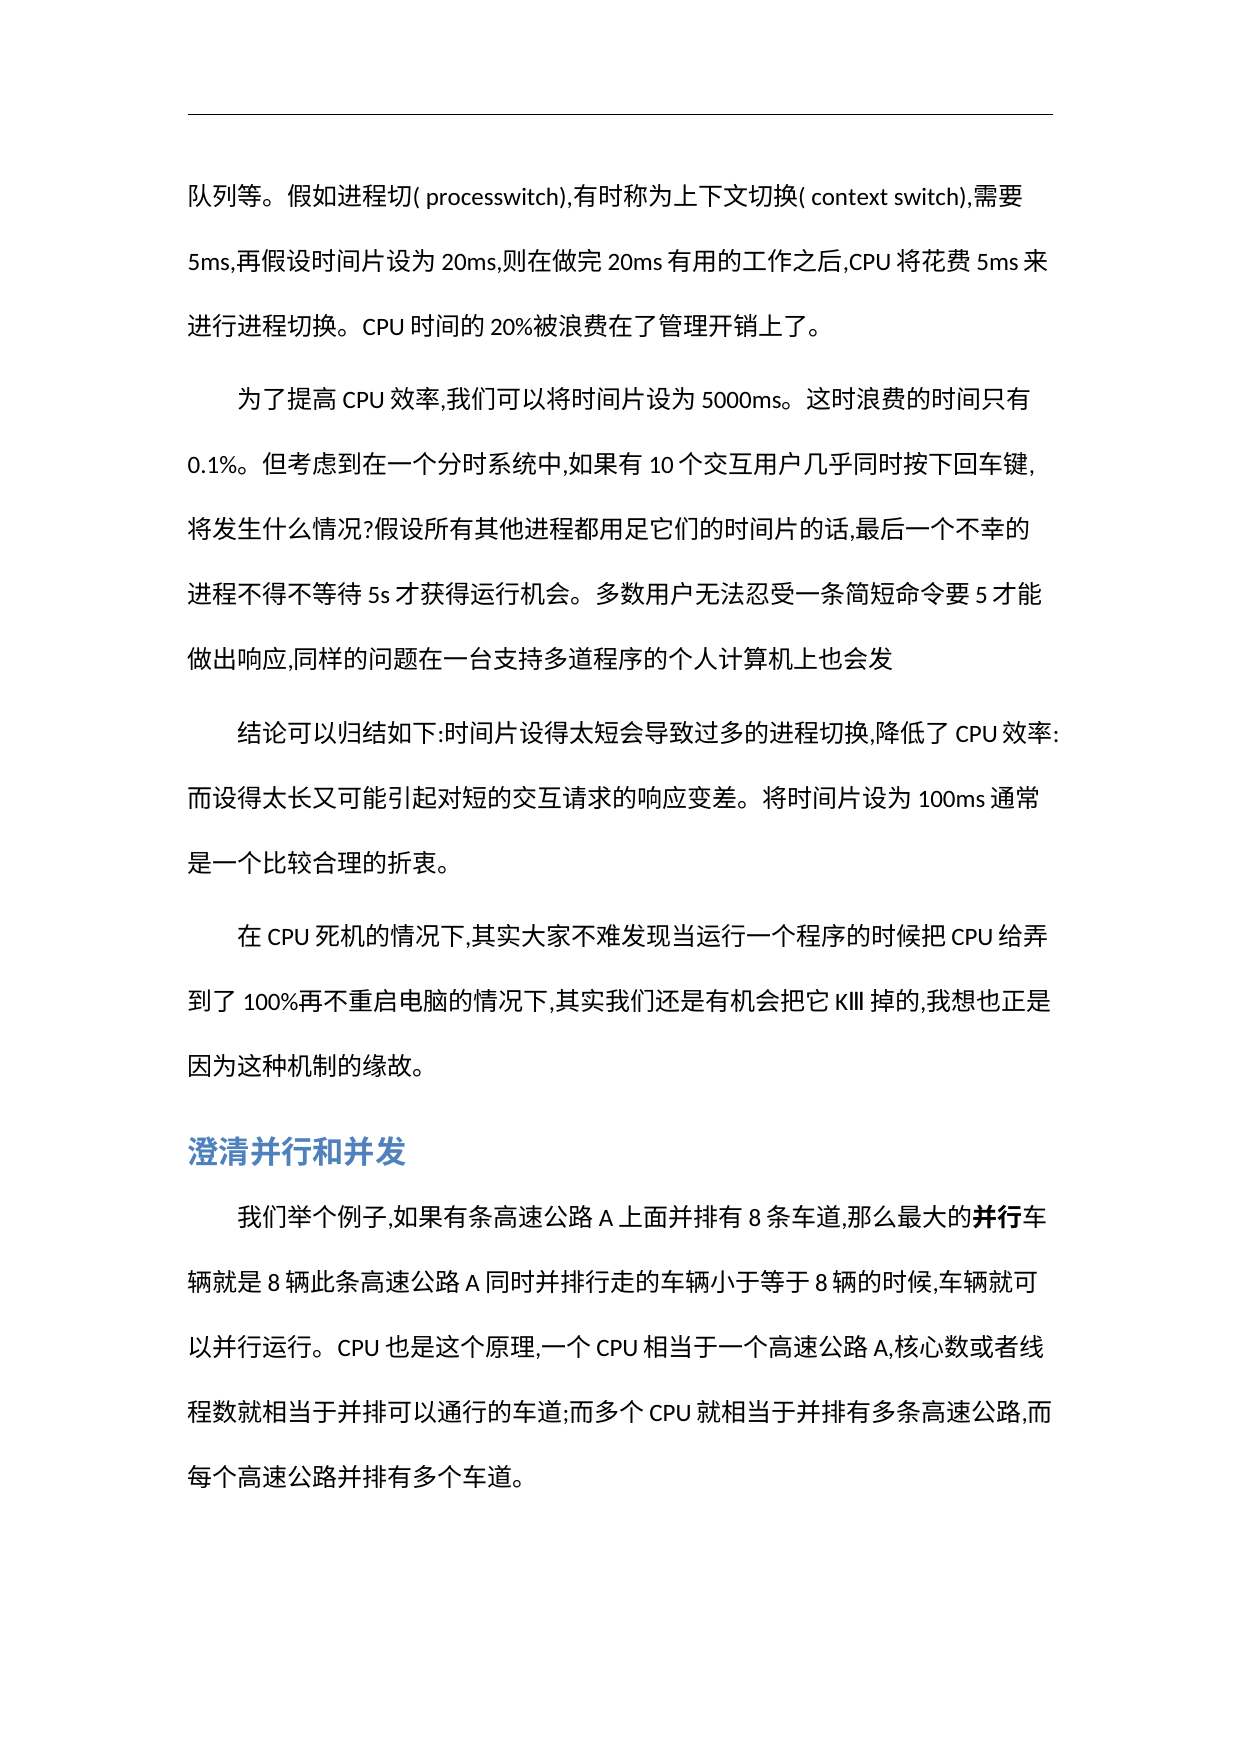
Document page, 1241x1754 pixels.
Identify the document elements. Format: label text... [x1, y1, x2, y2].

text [187, 162, 1053, 357]
text 在CPU死机的情况下,其实大家不难发现当运行一个程序的时候把CPU给弄到了100%再不重启电脑的情况下,其实我们还是有机会把它KⅢ掉的,我想也正是因为这种机制的缘故。 [187, 902, 1053, 1097]
text 我们举个例子,如果有条高速公路A上面并排有8条车道,那么最大的并行车辆就是8辆此条高速公路A同时并排行走的车辆小于等于8辆的时候,车辆就可以并行运行。CPU也是这个原理,一个CPU相当于一个高速公路A,核心数或者线程数就相当于并排可以通行的车道;而多个CPU就相当于并排有多条高速公路,而每个高速公路并排有多个车道。 [187, 1183, 1053, 1508]
text 为了提高CPU效率,我们可以将时间片设为5000ms。这时浪费的时间只有0.1%。但考虑到在一个分时系统中,如果有10个交互用户几乎同时按下回车键,将发生什么情况?假设所有其他进程都用足它们的时间片的话,最后一个不幸的进程不得不等待5s才获得运行机会。多数用户无法忍受一条简短命令要5才能做出响应,同样的问题在一台支持多道程序的个人计算机上也会发 [187, 365, 1053, 690]
subtitle 澄清并行和并发 [187, 1118, 1053, 1183]
text 结论可以归结如下:时间片设得太短会导致过多的进程切换,降低了CPU效率:而设得太长又可能引起对短的交互请求的响应变差。将时间片设为100ms通常是一个比较合理的折衷。 [187, 699, 1053, 894]
